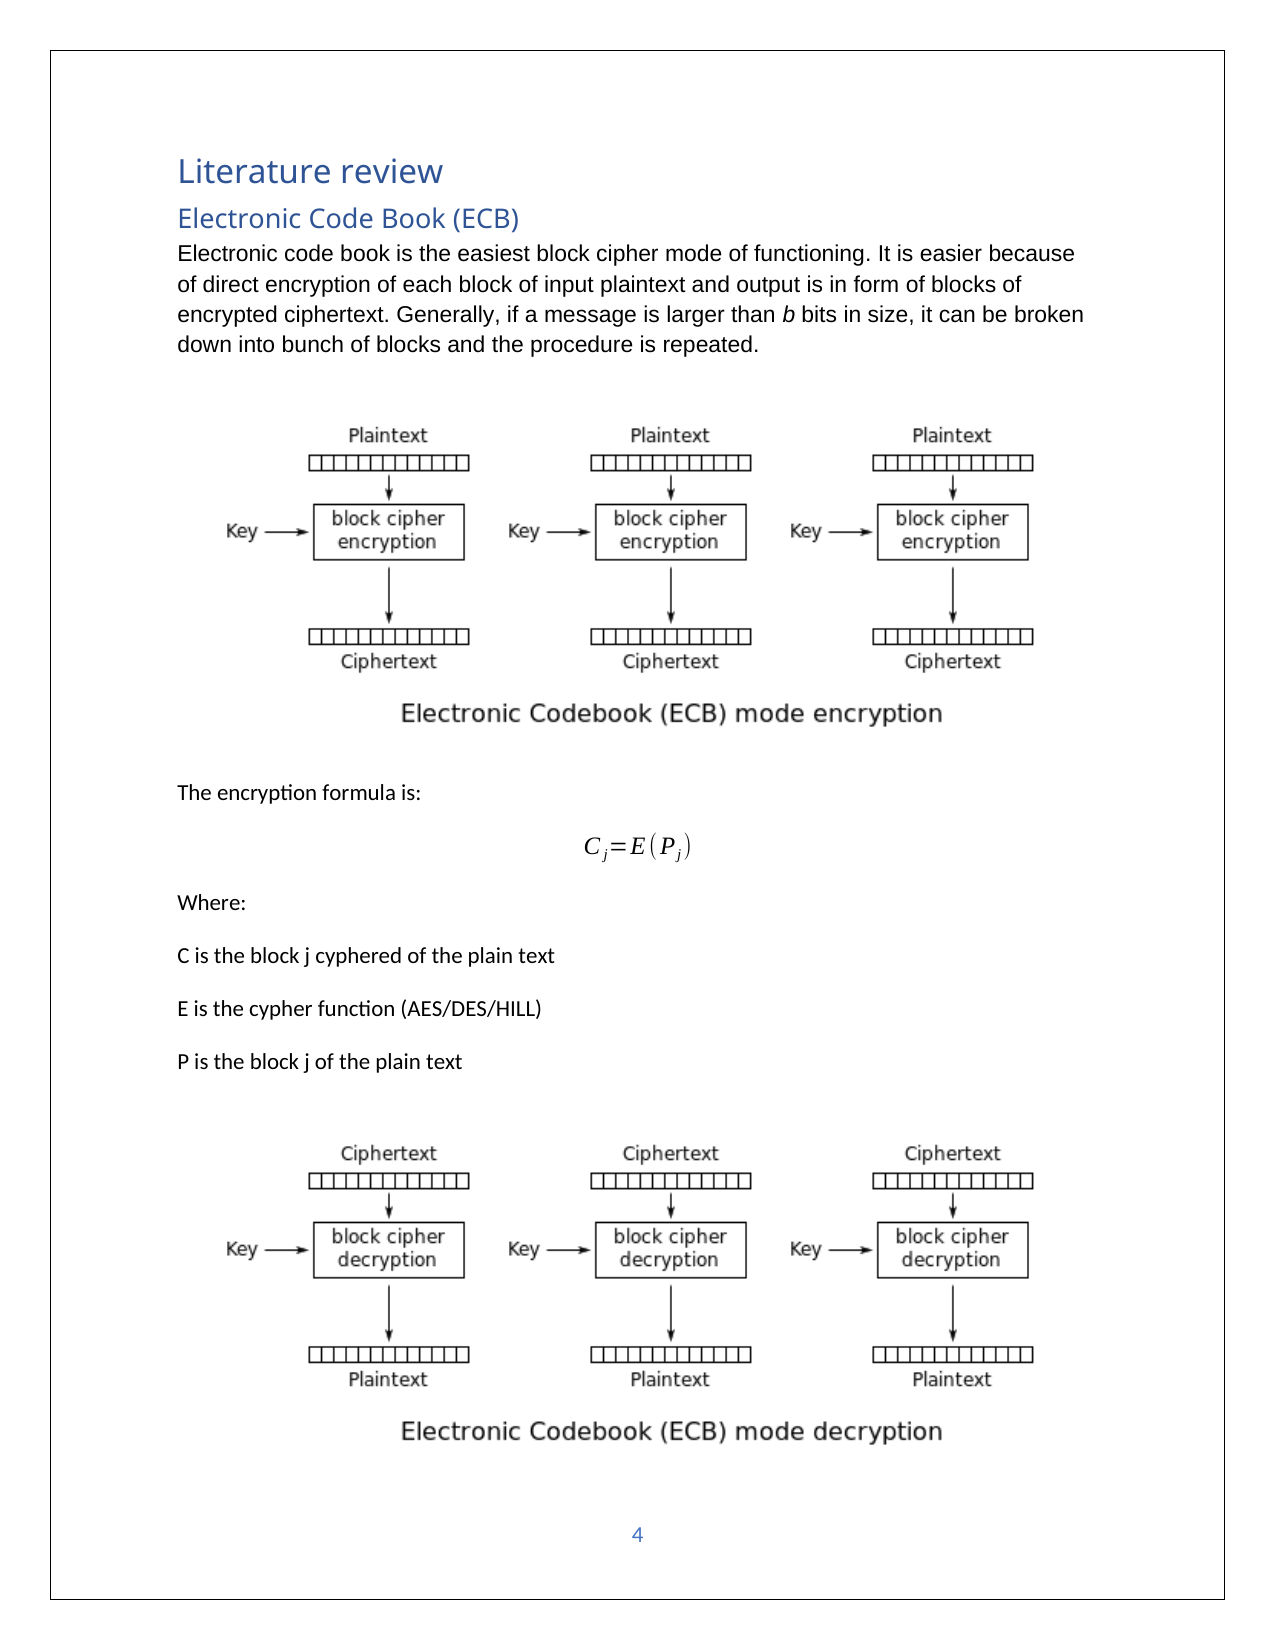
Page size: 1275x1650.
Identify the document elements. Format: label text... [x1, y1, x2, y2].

picture [177, 382, 1098, 753]
text Electronic Code Book (ECB) Electronic code book is the easiest block cipher mode of functioning. It is easier because of direct encryption of each block of input plaintext and output is in form of blocks of encrypted ciphertext. Generally, if a message is larger than b bits in size, it can be broken down into bunch of blocks and the procedure is repeated. [177, 200, 1098, 357]
text The encryption formula is: [177, 778, 1098, 806]
subtitle Literature review [177, 147, 1098, 193]
text E is the cypher function (AES/DES/HILL) [177, 994, 1098, 1022]
text P is the block j of the plain text [177, 1047, 1098, 1075]
picture [177, 1100, 1098, 1471]
text C is the block j cyphered of the plain text [177, 941, 1098, 969]
text Where: [177, 888, 1098, 916]
